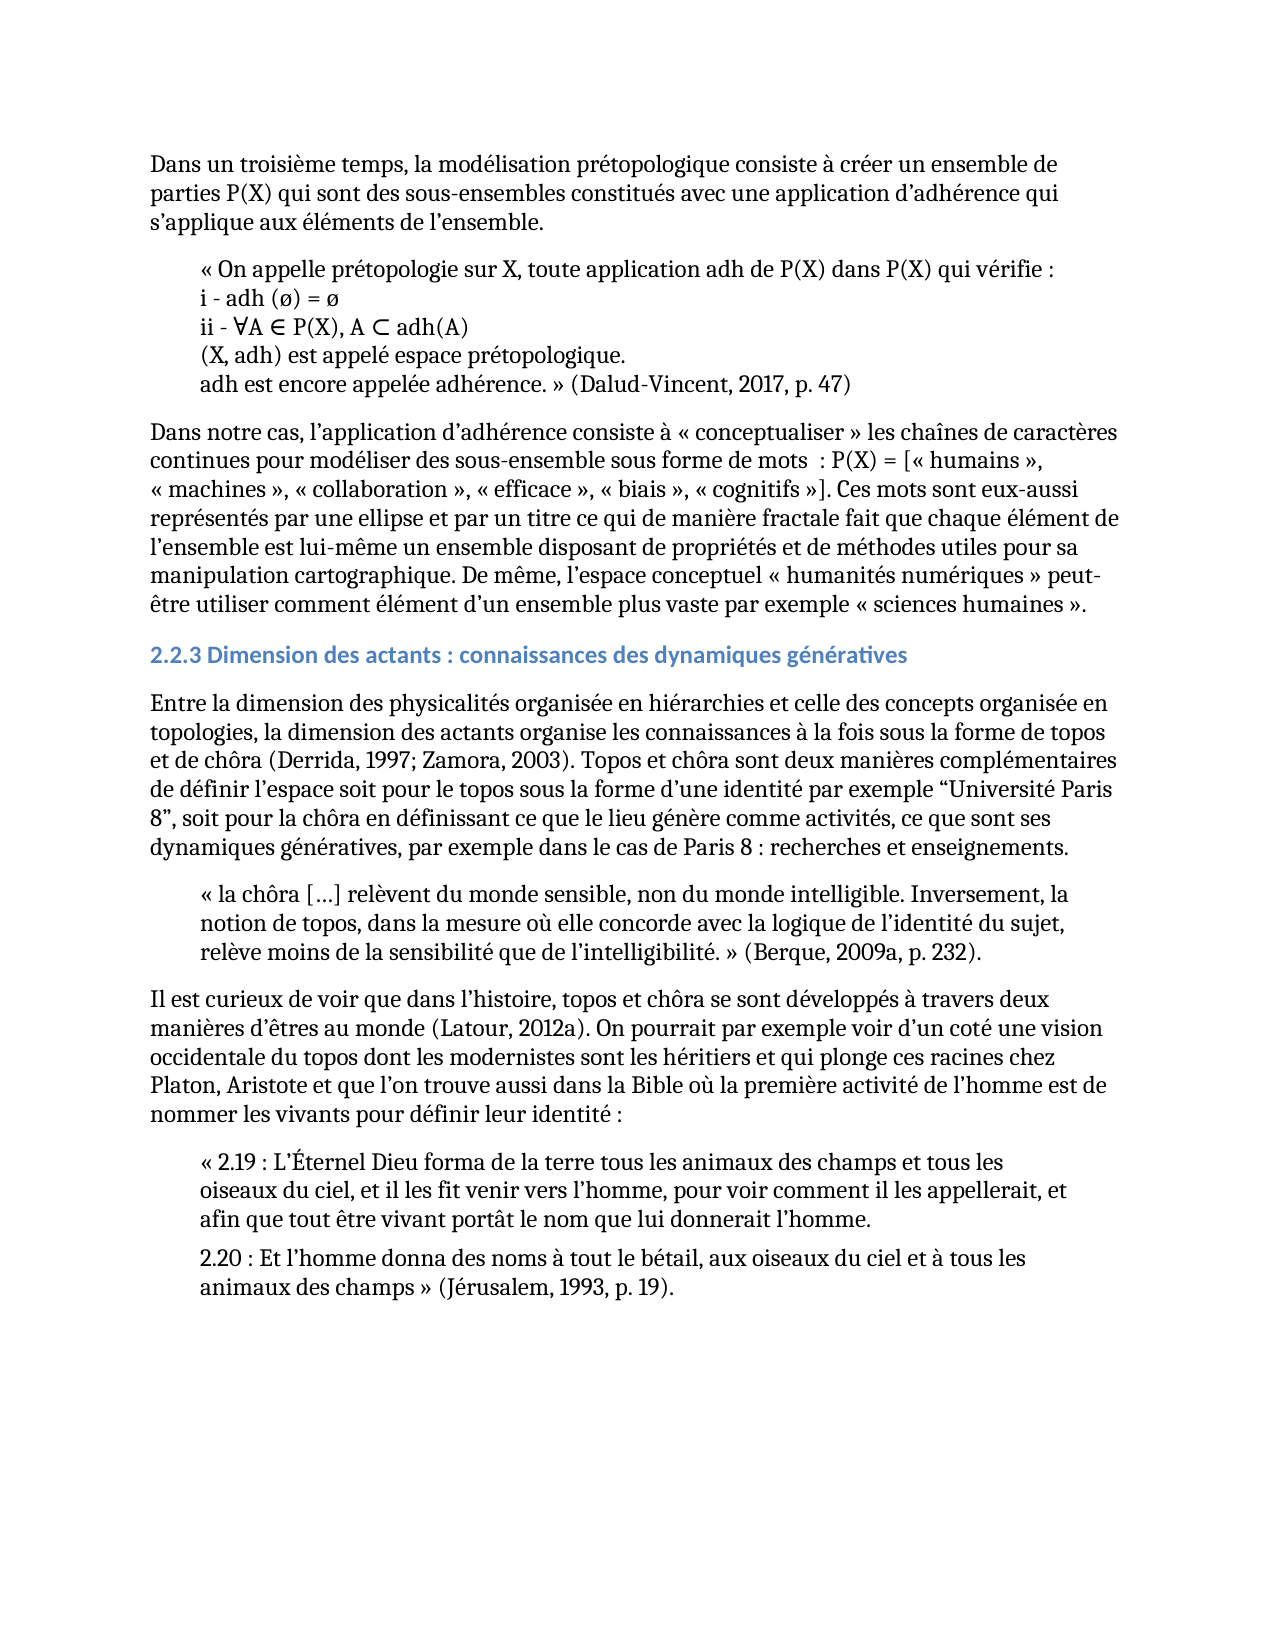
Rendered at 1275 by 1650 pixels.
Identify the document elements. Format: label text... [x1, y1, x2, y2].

subtitle 2.2.3 Dimension des actants : connaissances des dynamiques génératives [150, 639, 1125, 670]
text Dans notre cas, l’application d’adhérence consiste à « conceptualiser » les chaînes de caractères continues pour modéliser des sous-ensemble sous forme de mots : P(X) = [« humains », « machines », « collaboration », « efficace », « biais », « cognitifs »]. Ces mots sont eux-aussi représentés par une ellipse et par un titre ce qui de manière fractale fait que chaque élément de l’ensemble est lui-même un ensemble disposant de propriétés et de méthodes utiles pour sa manipulation cartographique. De même, l’espace conceptuel « humanités numériques » peut-être utiliser comment élément d’un ensemble plus vaste par exemple « sciences humaines ». [150, 417, 1125, 619]
text « On appelle prétopologie sur X, toute application adh de P(X) dans P(X) qui vérifie : i - adh (ø) = ø ii - ∀A ∈ P(X), A ⊂ adh(A) (X, adh) est appelé espace prétopologique. adh est encore appelée adhérence. » (Dalud-Vincent, 2017, p. 47) [200, 255, 1075, 399]
text Il est curieux de voir que dans l’histoire, topos et chôra se sont développés à travers deux manières d’êtres au monde (Latour, 2012a). On pourrait par exemple voir d’un coté une vision occidentale du topos dont les modernistes sont les héritiers et qui plonge ces racines chez Platon, Aristote et que l’on trouve aussi dans la Bible où la première activité de l’homme est de nommer les vivants pour définir leur identité : [150, 985, 1125, 1129]
text « 2.19 : L’Éternel Dieu forma de la terre tous les animaux des champs et tous les oiseaux du ciel, et il les fit venir vers l’homme, pour voir comment il les appellerait, et afin que tout être vivant portât le nom que lui donnerait l’homme. [200, 1148, 1075, 1234]
text Dans un troisième temps, la modélisation prétopologique consiste à créer un ensemble de parties P(X) qui sont des sous-ensembles constitués avec une application d’adhérence qui s’applique aux éléments de l’ensemble. [150, 150, 1125, 236]
text 2.20 : Et l’homme donna des noms à tout le bétail, aux oiseaux du ciel et à tous les animaux des champs » (Jérusalem, 1993, p. 19). [200, 1244, 1075, 1302]
text « la chôra […] relèvent du monde sensible, non du monde intelligible. Inversement, la notion de topos, dans la mesure où elle concorde avec la logique de l’identité du sujet, relève moins de la sensibilité que de l’intelligibilité. » (Berque, 2009a, p. 232). [200, 880, 1075, 966]
text Entre la dimension des physicalités organisée en hiérarchies et celle des concepts organisée en topologies, la dimension des actants organise les connaissances à la fois sous la forme de topos et de chôra (Derrida, 1997; Zamora, 2003). Topos et chôra sont deux manières complémentaires de définir l’espace soit pour le topos sous la forme d’une identité par exemple “Université Paris 8”, soit pour la chôra en définissant ce que le lieu génère comme activités, ce que sont ses dynamiques génératives, par exemple dans le cas de Paris 8 : recherches et enseignements. [150, 689, 1125, 861]
